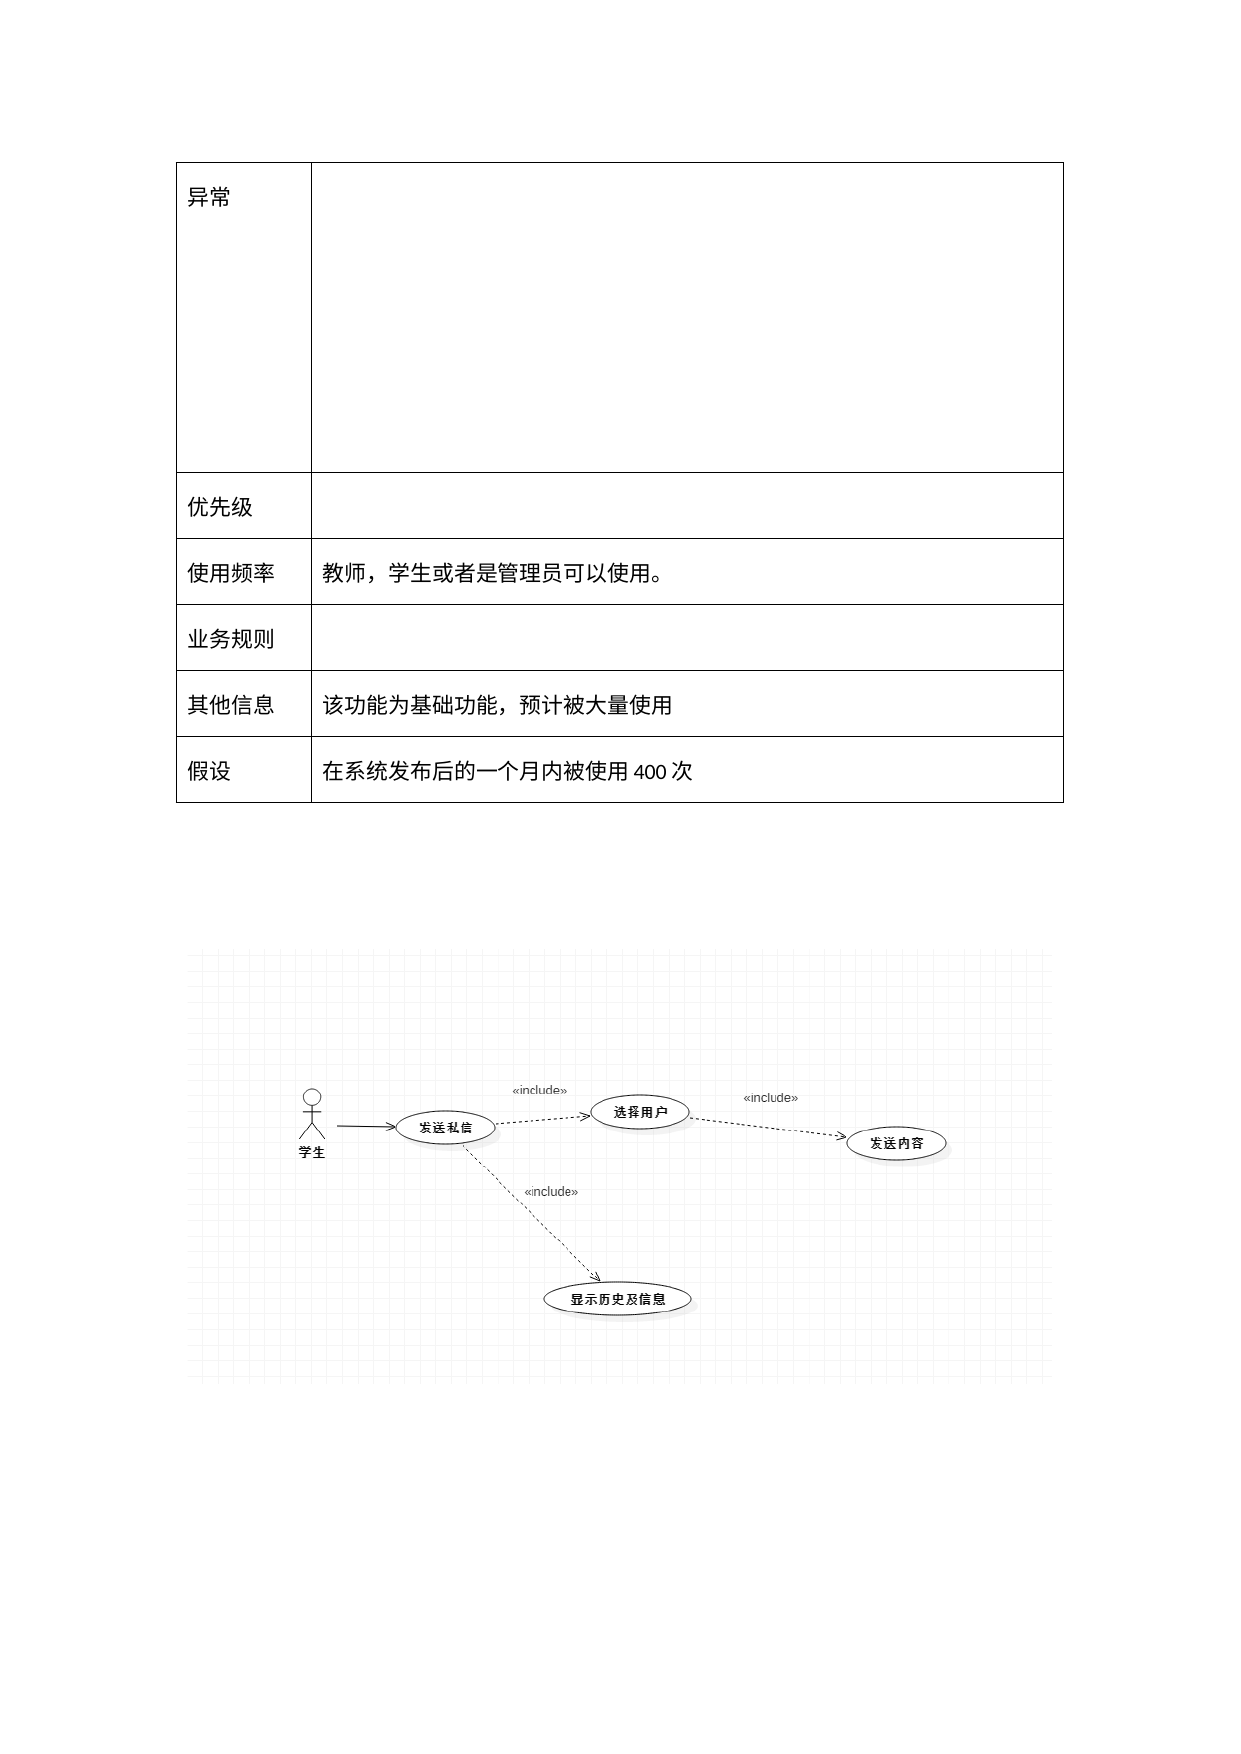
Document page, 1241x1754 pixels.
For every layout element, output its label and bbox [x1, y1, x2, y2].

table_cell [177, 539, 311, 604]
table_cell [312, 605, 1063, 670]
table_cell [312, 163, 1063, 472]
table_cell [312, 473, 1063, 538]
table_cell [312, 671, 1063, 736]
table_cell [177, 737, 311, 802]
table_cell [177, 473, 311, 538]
picture [187, 949, 1052, 1384]
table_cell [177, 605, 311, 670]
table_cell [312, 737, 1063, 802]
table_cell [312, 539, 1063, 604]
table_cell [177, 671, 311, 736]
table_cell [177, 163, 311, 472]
